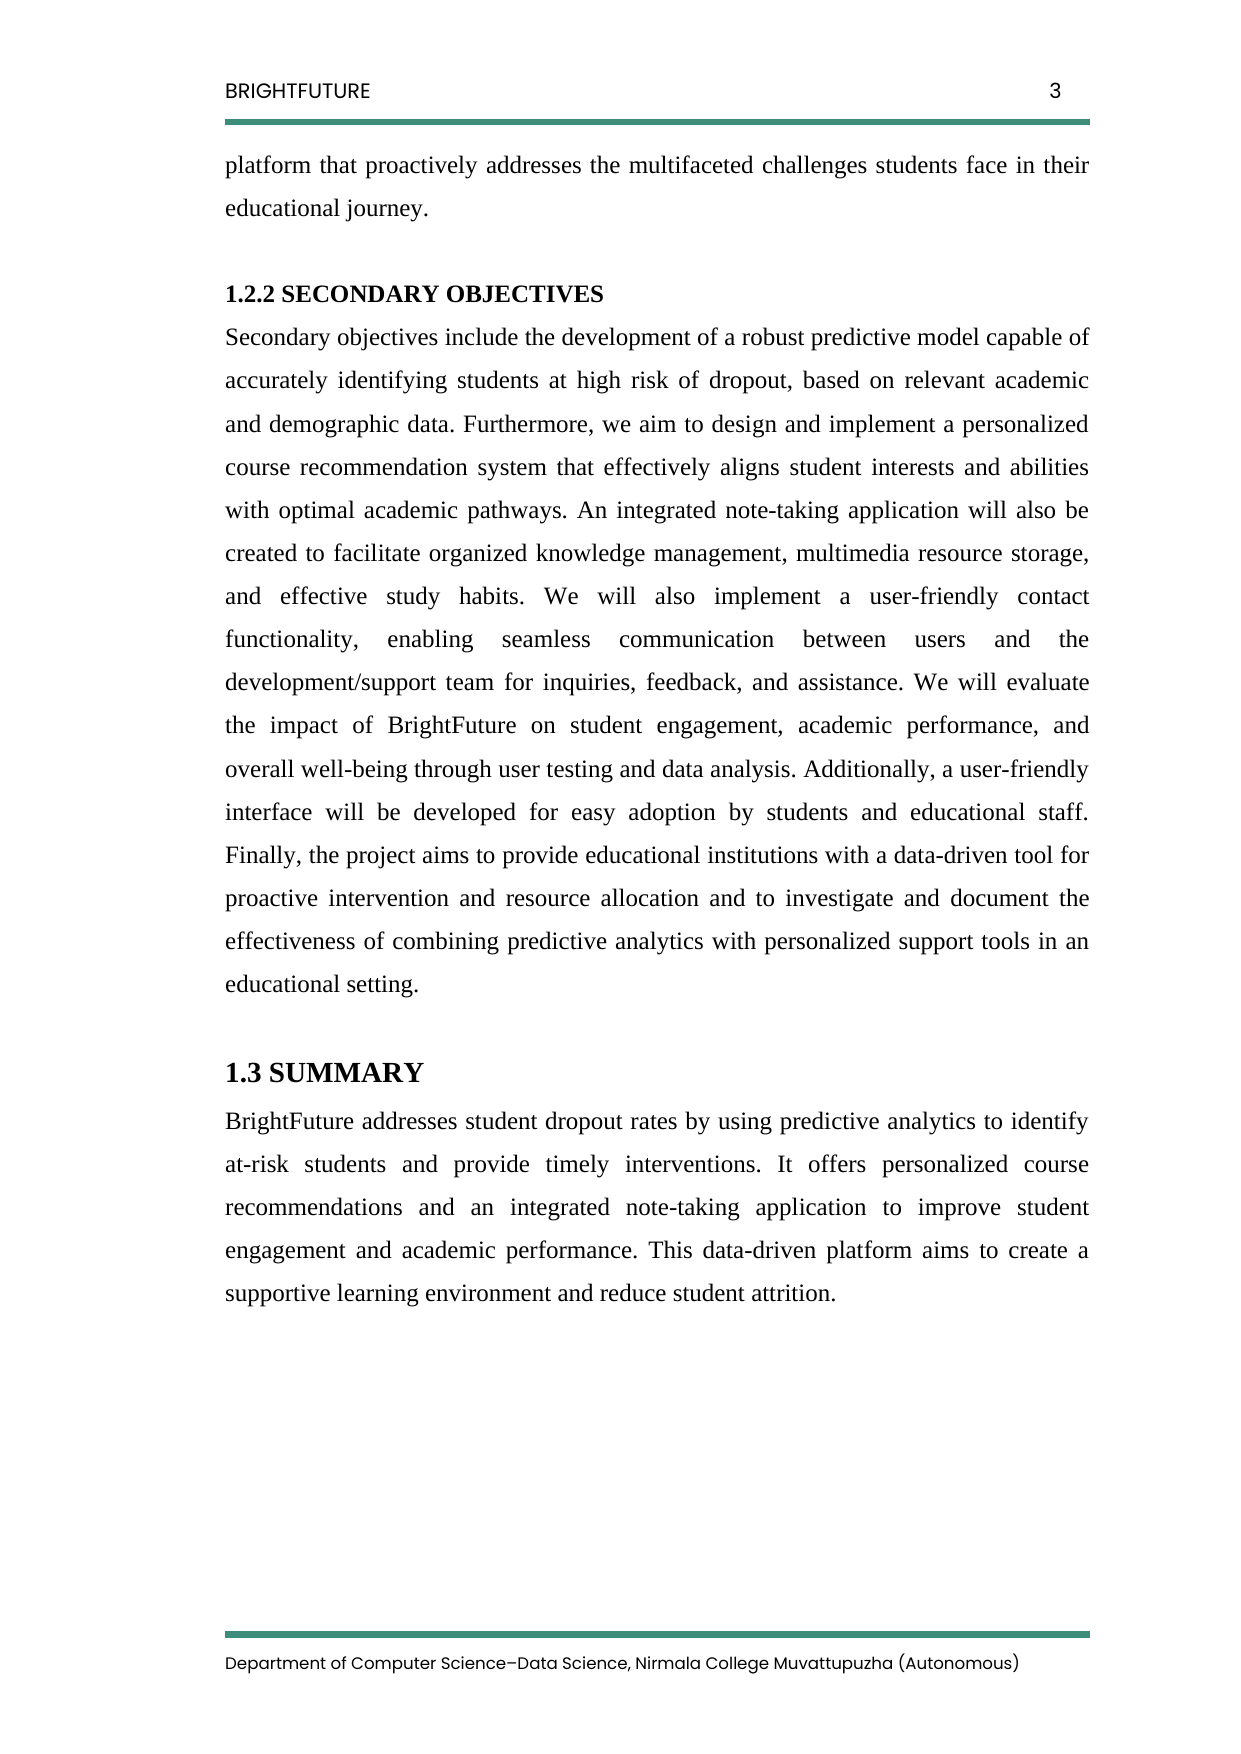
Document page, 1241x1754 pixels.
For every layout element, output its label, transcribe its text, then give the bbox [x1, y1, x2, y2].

text 1.2.2 SECONDARY OBJECTIVES [225, 279, 1090, 308]
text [225, 150, 1090, 222]
text BrightFuture addresses student dropout rates by using predictive analytics to identify at-risk students and provide timely interventions. It offers personalized course recommendations and an integrated note-taking application to improve student engagement and academic performance. This data-driven platform aims to create a supportive learning environment and reduce student attrition. [225, 1106, 1090, 1307]
text Secondary objectives include the development of a robust predictive model capable of accurately identifying students at high risk of dropout, based on relevant academic and demographic data. Furthermore, we aim to design and implement a personalized course recommendation system that effectively aligns student interests and abilities with optimal academic pathways. An integrated note-taking application will also be created to facilitate organized knowledge management, multimedia resource storage, and effective study habits. We will also implement a user-friendly contact functionality, enabling seamless communication between users and the development/support team for inquiries, feedback, and assistance. We will evaluate the impact of BrightFuture on student engagement, academic performance, and overall well-being through user testing and data analysis. Additionally, a user-friendly interface will be developed for easy adoption by students and educational staff. Finally, the project aims to provide educational institutions with a data-driven tool for proactive intervention and resource allocation and to investigate and document the effectiveness of combining predictive analytics with personalized support tools in an educational setting. [225, 322, 1090, 998]
text 1.3 SUMMARY [225, 1056, 1090, 1089]
